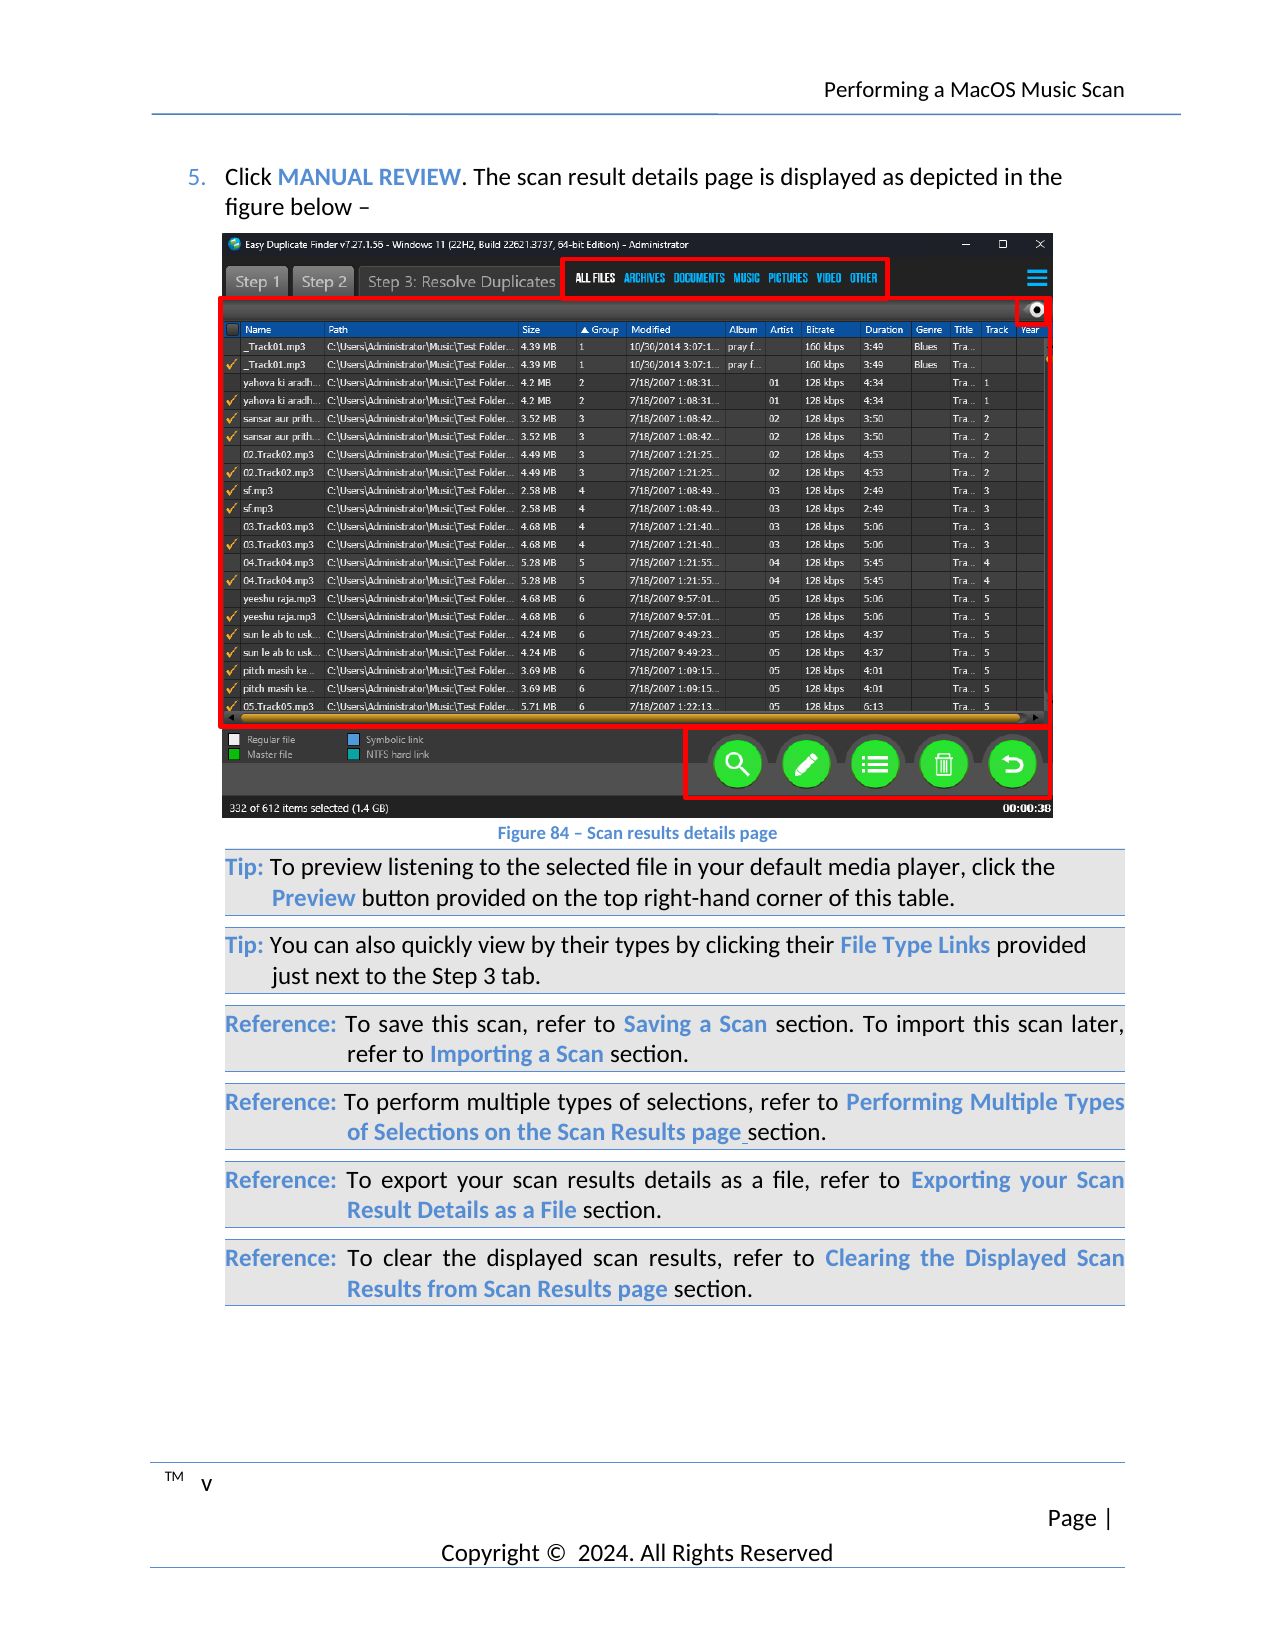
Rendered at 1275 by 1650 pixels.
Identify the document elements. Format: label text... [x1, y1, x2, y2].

picture [1019, 300, 1044, 322]
list Click MANUAL REVIEW. The scan result details page is displayed as depicted in the figure below – [187, 161, 1125, 222]
text Reference: To export your scan results details as a file, refer to Exporting your Scan Result Details as a File section. [225, 1162, 1125, 1227]
text Reference: To perform multiple types of selections, refer to Performing Multiple Types of Selections on the Scan Results page section. [225, 1084, 1125, 1149]
picture [688, 730, 1048, 796]
text Reference: To clear the displayed scan results, refer to Clearing the Displayed Scan Results from Scan Results page section. [225, 1240, 1125, 1305]
text Reference: To save this scan, refer to Saving a Scan section. To import this scan later, refer to Importing a Scan section. [225, 1006, 1125, 1071]
picture [223, 300, 1048, 724]
text Tip: To preview listening to the selected file in your default media player, click the Preview button provided on the top right-hand corner of this table. [225, 850, 1125, 915]
text Tip: You can also quickly view by their types by clicking their File Type Links provided just next to the Step 3 tab. [225, 928, 1125, 993]
picture [222, 233, 1053, 818]
picture [565, 261, 885, 296]
